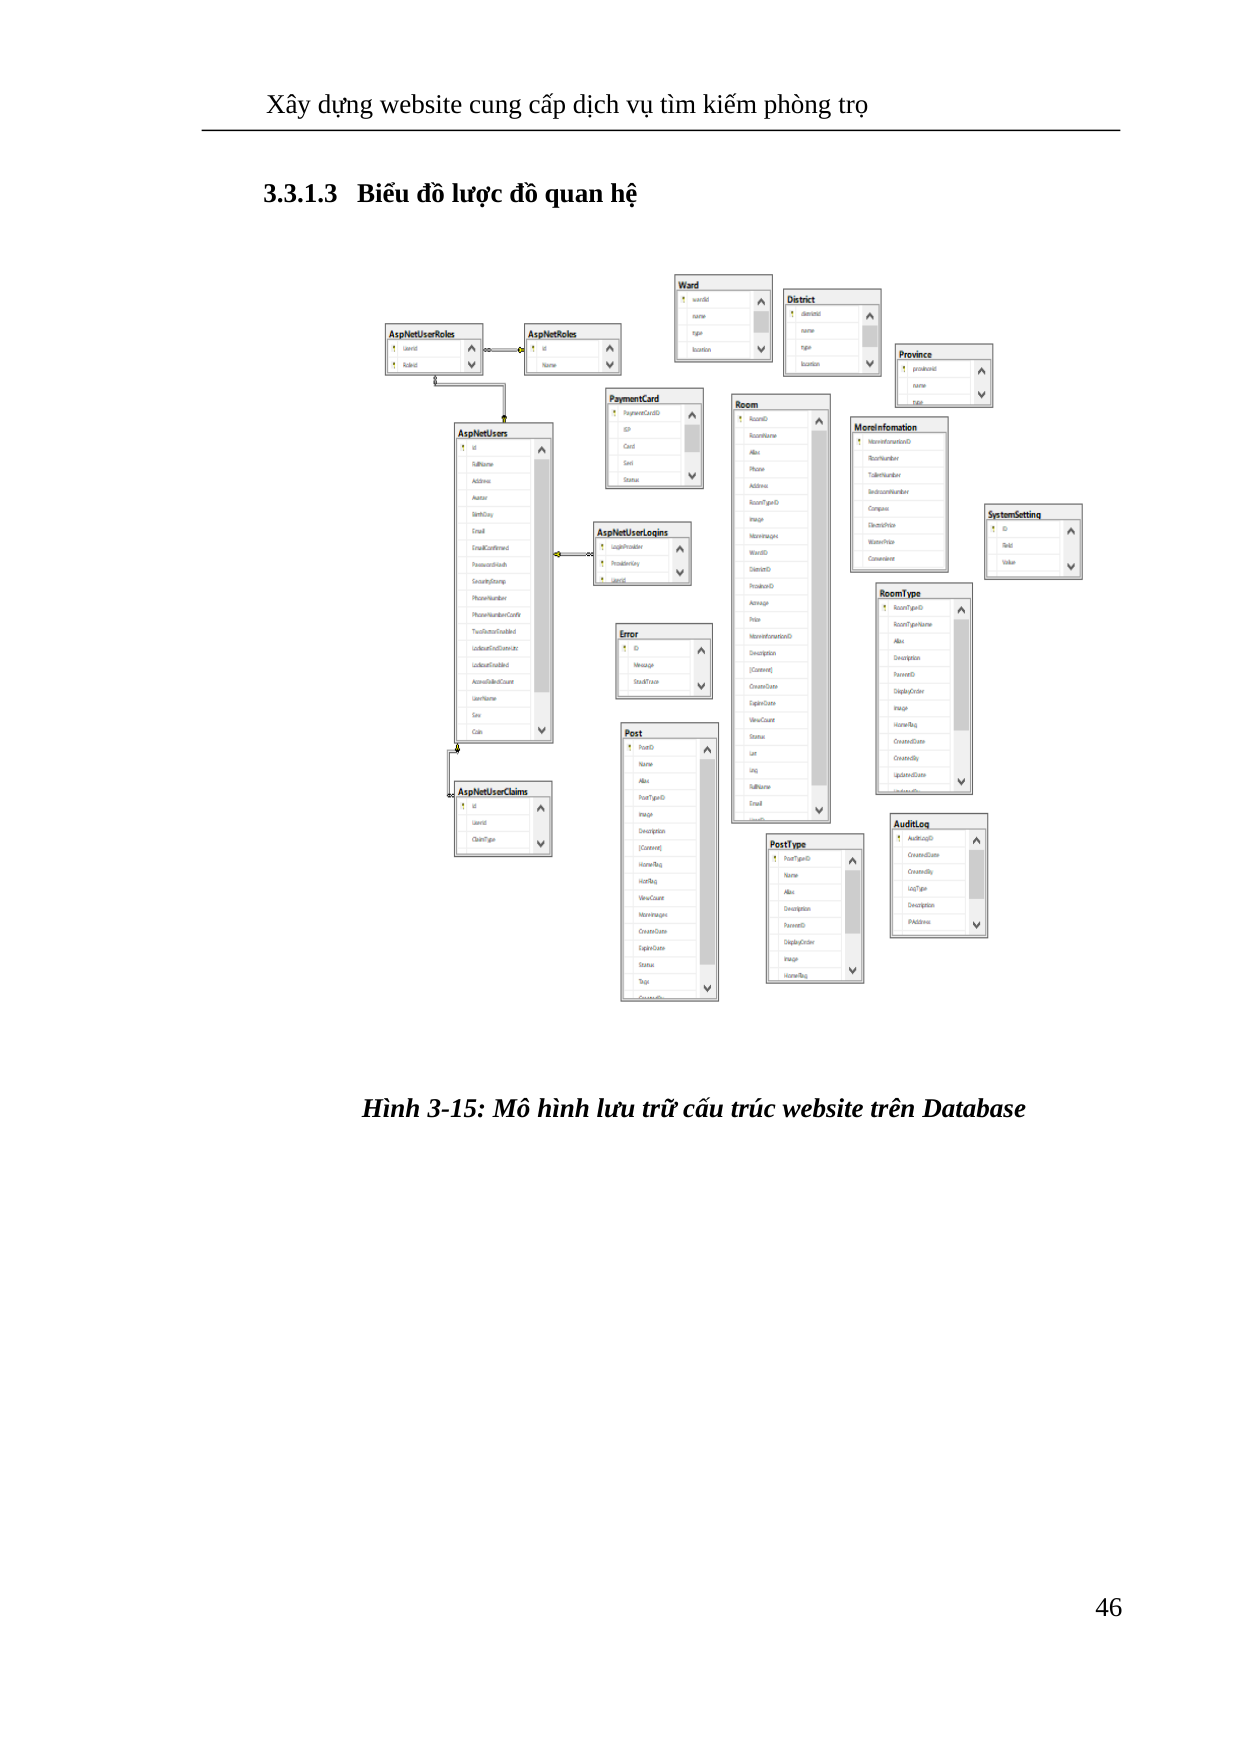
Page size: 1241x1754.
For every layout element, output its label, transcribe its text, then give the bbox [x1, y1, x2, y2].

text Biểu đồ lược đồ quan hệ [263, 177, 1122, 208]
picture [265, 236, 1228, 1040]
